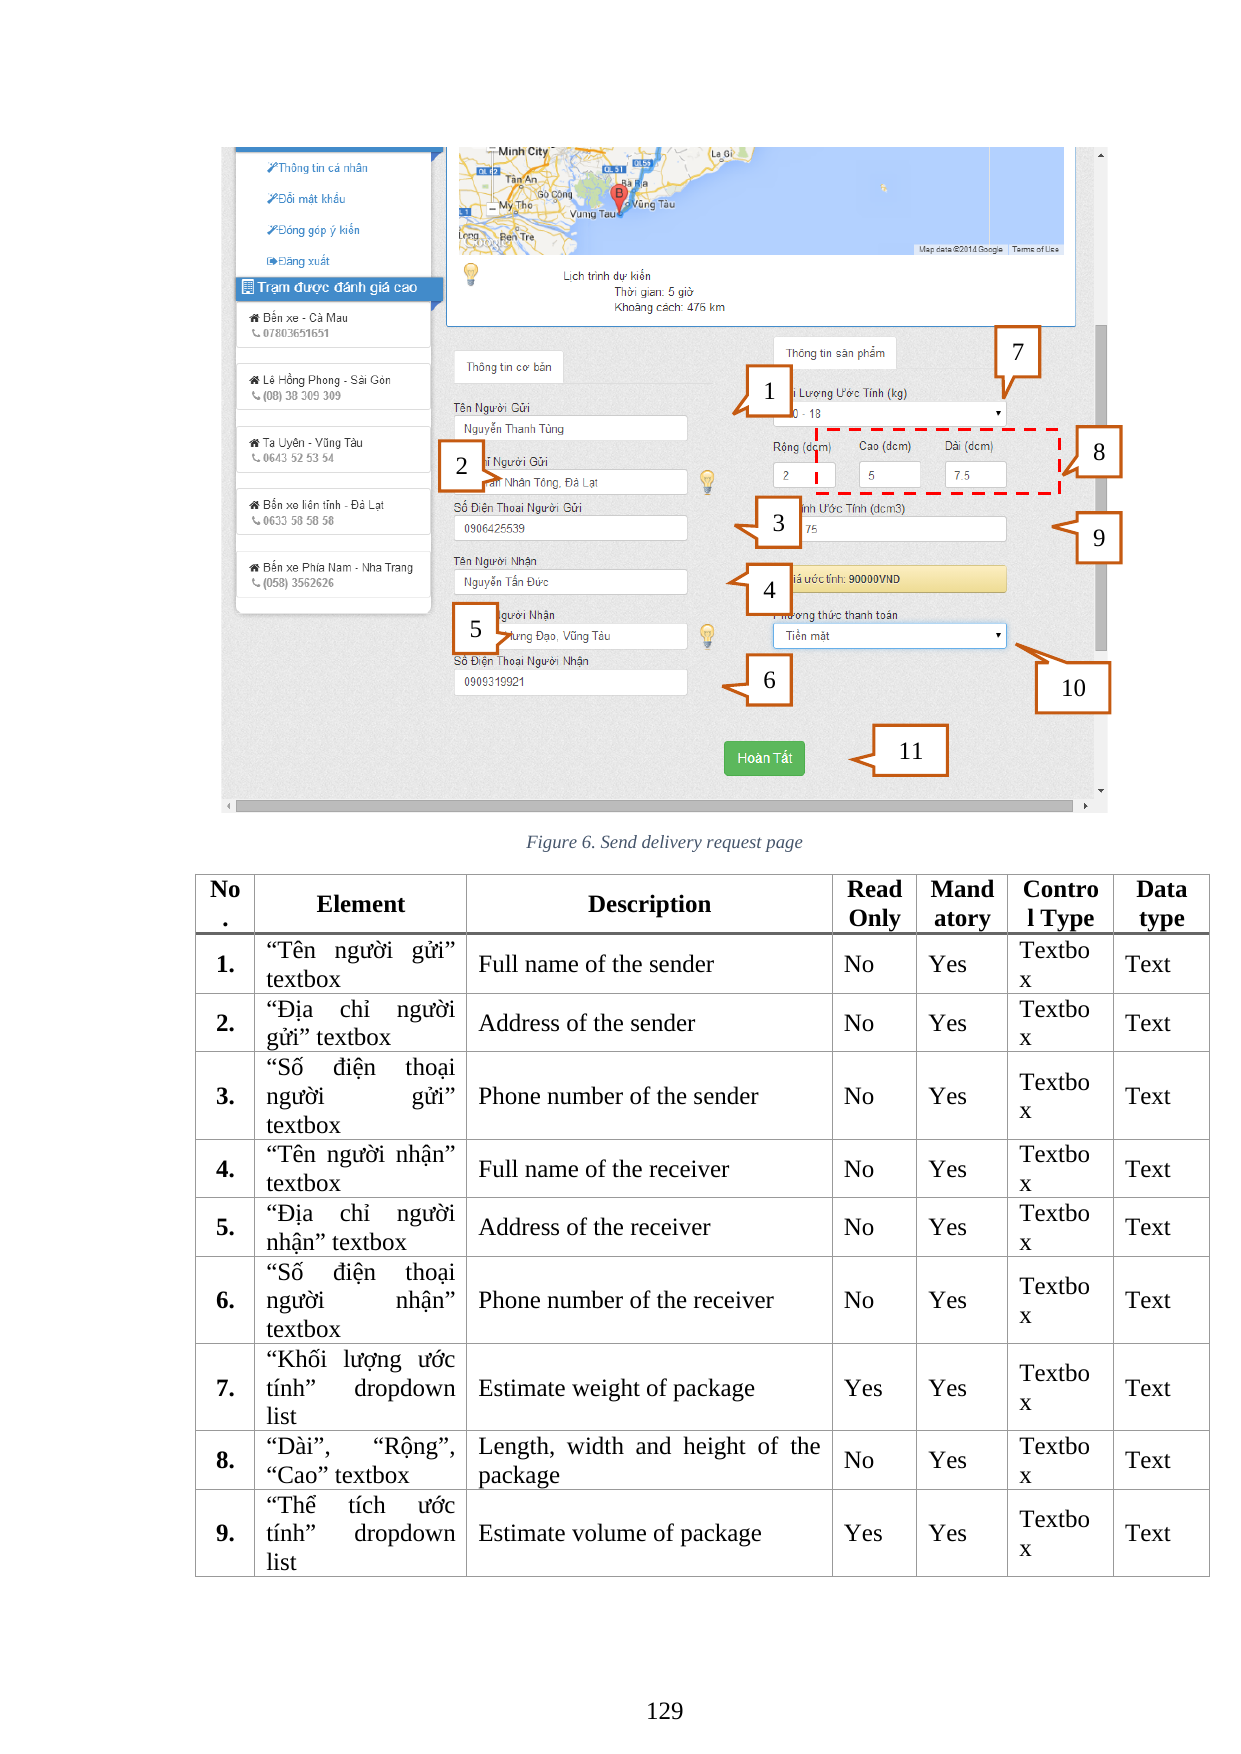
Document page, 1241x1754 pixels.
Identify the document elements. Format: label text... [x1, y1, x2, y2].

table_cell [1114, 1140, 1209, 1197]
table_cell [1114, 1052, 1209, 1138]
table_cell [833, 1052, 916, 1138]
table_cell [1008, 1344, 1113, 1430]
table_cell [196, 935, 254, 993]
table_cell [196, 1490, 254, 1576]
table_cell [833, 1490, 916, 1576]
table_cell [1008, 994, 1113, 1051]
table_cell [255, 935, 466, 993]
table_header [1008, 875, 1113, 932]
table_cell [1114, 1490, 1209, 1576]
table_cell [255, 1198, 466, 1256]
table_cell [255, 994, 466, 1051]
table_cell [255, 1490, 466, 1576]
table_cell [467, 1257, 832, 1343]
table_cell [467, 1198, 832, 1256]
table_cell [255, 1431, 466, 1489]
text Figure 6. Send delivery request page [207, 831, 1122, 853]
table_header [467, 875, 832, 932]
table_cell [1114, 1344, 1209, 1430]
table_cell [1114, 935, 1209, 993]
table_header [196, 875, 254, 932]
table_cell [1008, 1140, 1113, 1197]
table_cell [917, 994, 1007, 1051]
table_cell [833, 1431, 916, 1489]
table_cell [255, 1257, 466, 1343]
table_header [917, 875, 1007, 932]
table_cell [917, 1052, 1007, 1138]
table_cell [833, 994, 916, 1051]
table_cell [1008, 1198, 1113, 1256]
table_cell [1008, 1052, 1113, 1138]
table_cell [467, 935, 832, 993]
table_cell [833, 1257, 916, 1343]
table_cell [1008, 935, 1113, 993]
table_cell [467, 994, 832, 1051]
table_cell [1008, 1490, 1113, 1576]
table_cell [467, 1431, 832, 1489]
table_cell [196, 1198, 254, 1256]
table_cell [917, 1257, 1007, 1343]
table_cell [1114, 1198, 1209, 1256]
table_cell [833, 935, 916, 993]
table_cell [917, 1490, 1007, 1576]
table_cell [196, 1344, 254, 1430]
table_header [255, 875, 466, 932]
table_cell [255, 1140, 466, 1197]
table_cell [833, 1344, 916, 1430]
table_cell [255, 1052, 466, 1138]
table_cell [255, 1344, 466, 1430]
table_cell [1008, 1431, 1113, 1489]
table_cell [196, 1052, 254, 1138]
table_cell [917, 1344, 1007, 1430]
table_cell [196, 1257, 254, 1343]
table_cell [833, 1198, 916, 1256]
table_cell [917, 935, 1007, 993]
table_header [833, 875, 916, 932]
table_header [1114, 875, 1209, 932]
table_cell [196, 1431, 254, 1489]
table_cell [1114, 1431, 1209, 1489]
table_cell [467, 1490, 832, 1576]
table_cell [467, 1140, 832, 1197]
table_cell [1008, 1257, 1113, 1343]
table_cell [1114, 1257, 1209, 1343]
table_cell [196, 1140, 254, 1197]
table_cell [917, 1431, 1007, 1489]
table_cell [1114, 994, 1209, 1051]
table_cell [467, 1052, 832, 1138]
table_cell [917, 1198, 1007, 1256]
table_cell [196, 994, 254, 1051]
picture [221, 147, 1108, 813]
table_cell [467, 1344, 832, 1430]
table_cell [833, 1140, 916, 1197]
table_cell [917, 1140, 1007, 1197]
